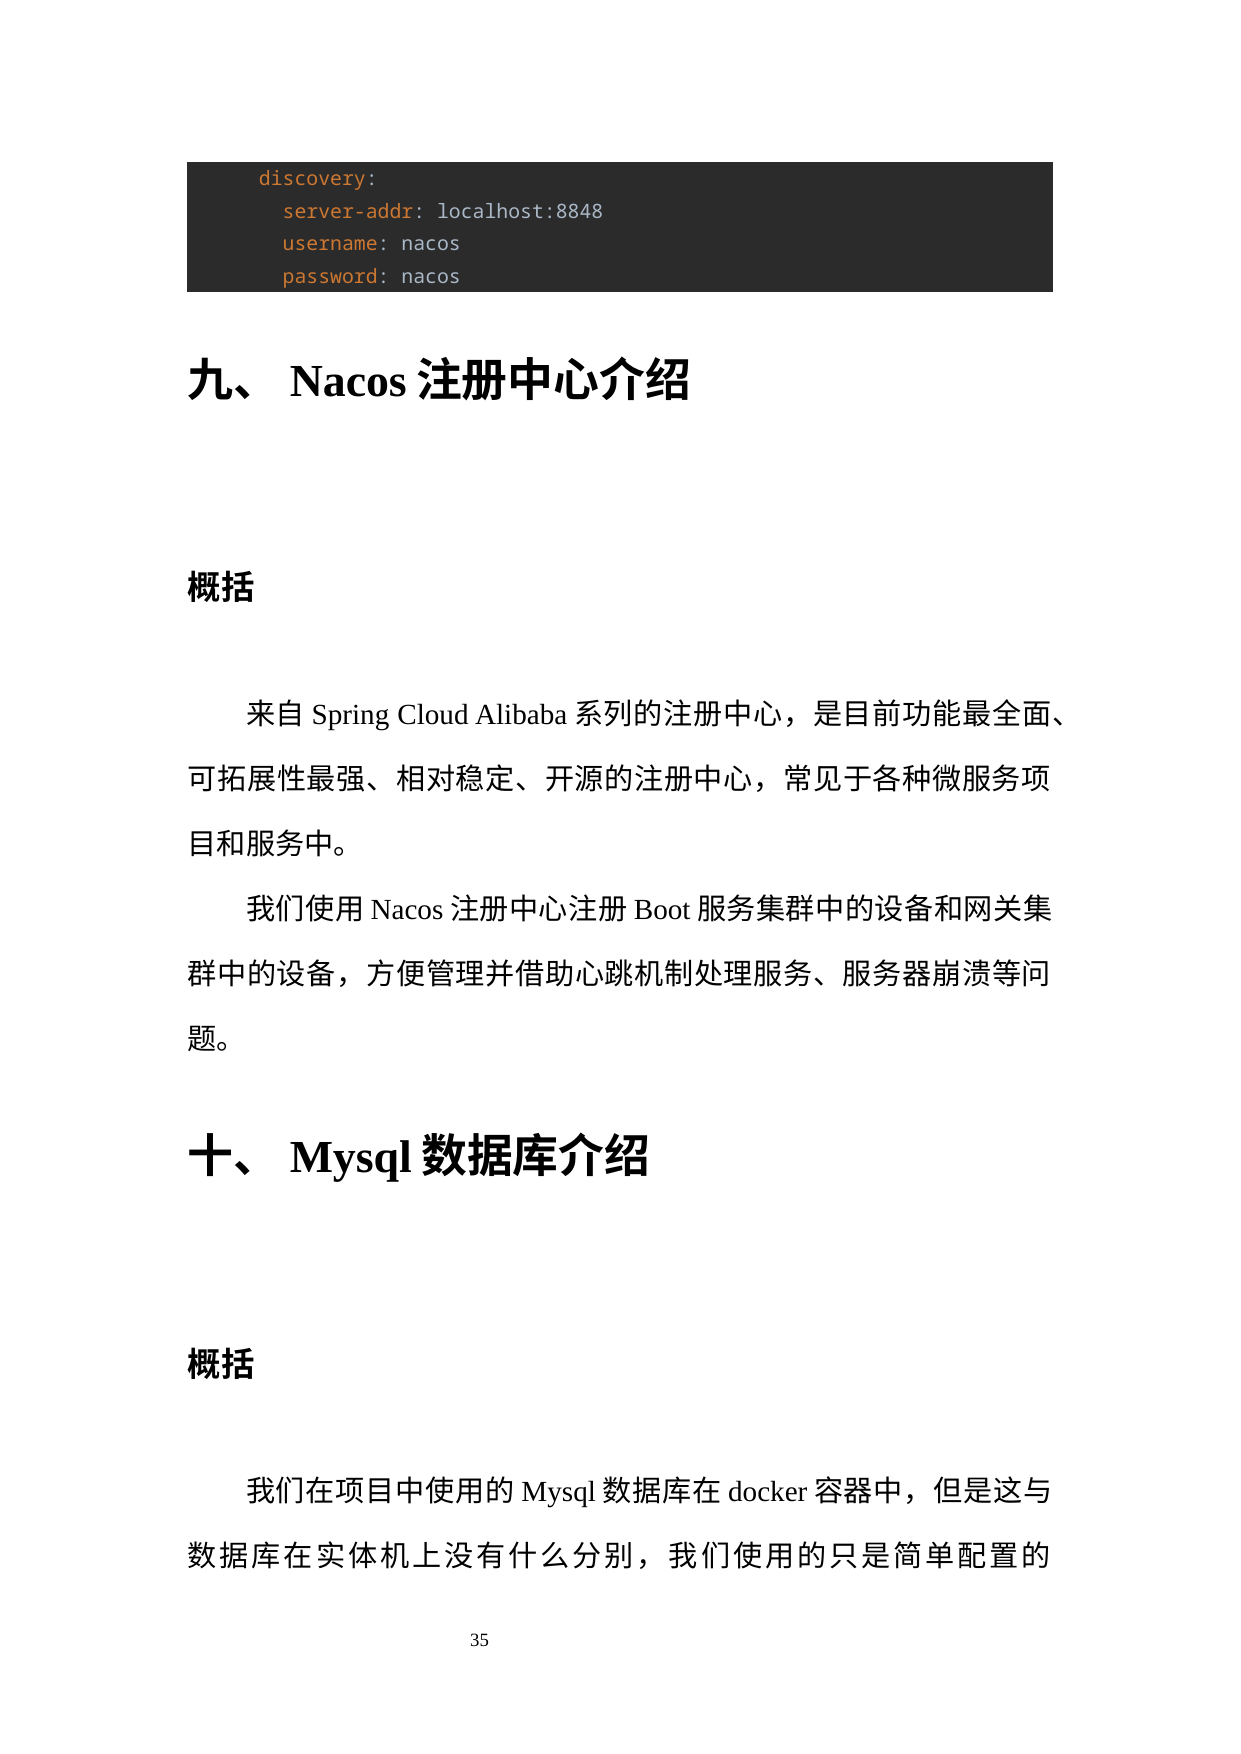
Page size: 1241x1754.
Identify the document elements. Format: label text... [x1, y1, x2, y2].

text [187, 1456, 1053, 1586]
subtitle 概括 [187, 552, 1053, 617]
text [187, 162, 1053, 292]
text 来自Spring Cloud Alibaba系列的注册中心，是目前功能最全面、可拓展性最强、相对稳定、开源的注册中心，常见于各种微服务项目和服务中。 [187, 679, 1053, 874]
subtitle Nacos注册中心介绍 [187, 327, 1053, 425]
subtitle 概括 [187, 1329, 1053, 1394]
text 我们使用Nacos注册中心注册Boot服务集群中的设备和网关集群中的设备，方便管理并借助心跳机制处理服务、服务器崩溃等问题。 [187, 874, 1053, 1069]
subtitle Mysql数据库介绍 [187, 1104, 1053, 1202]
